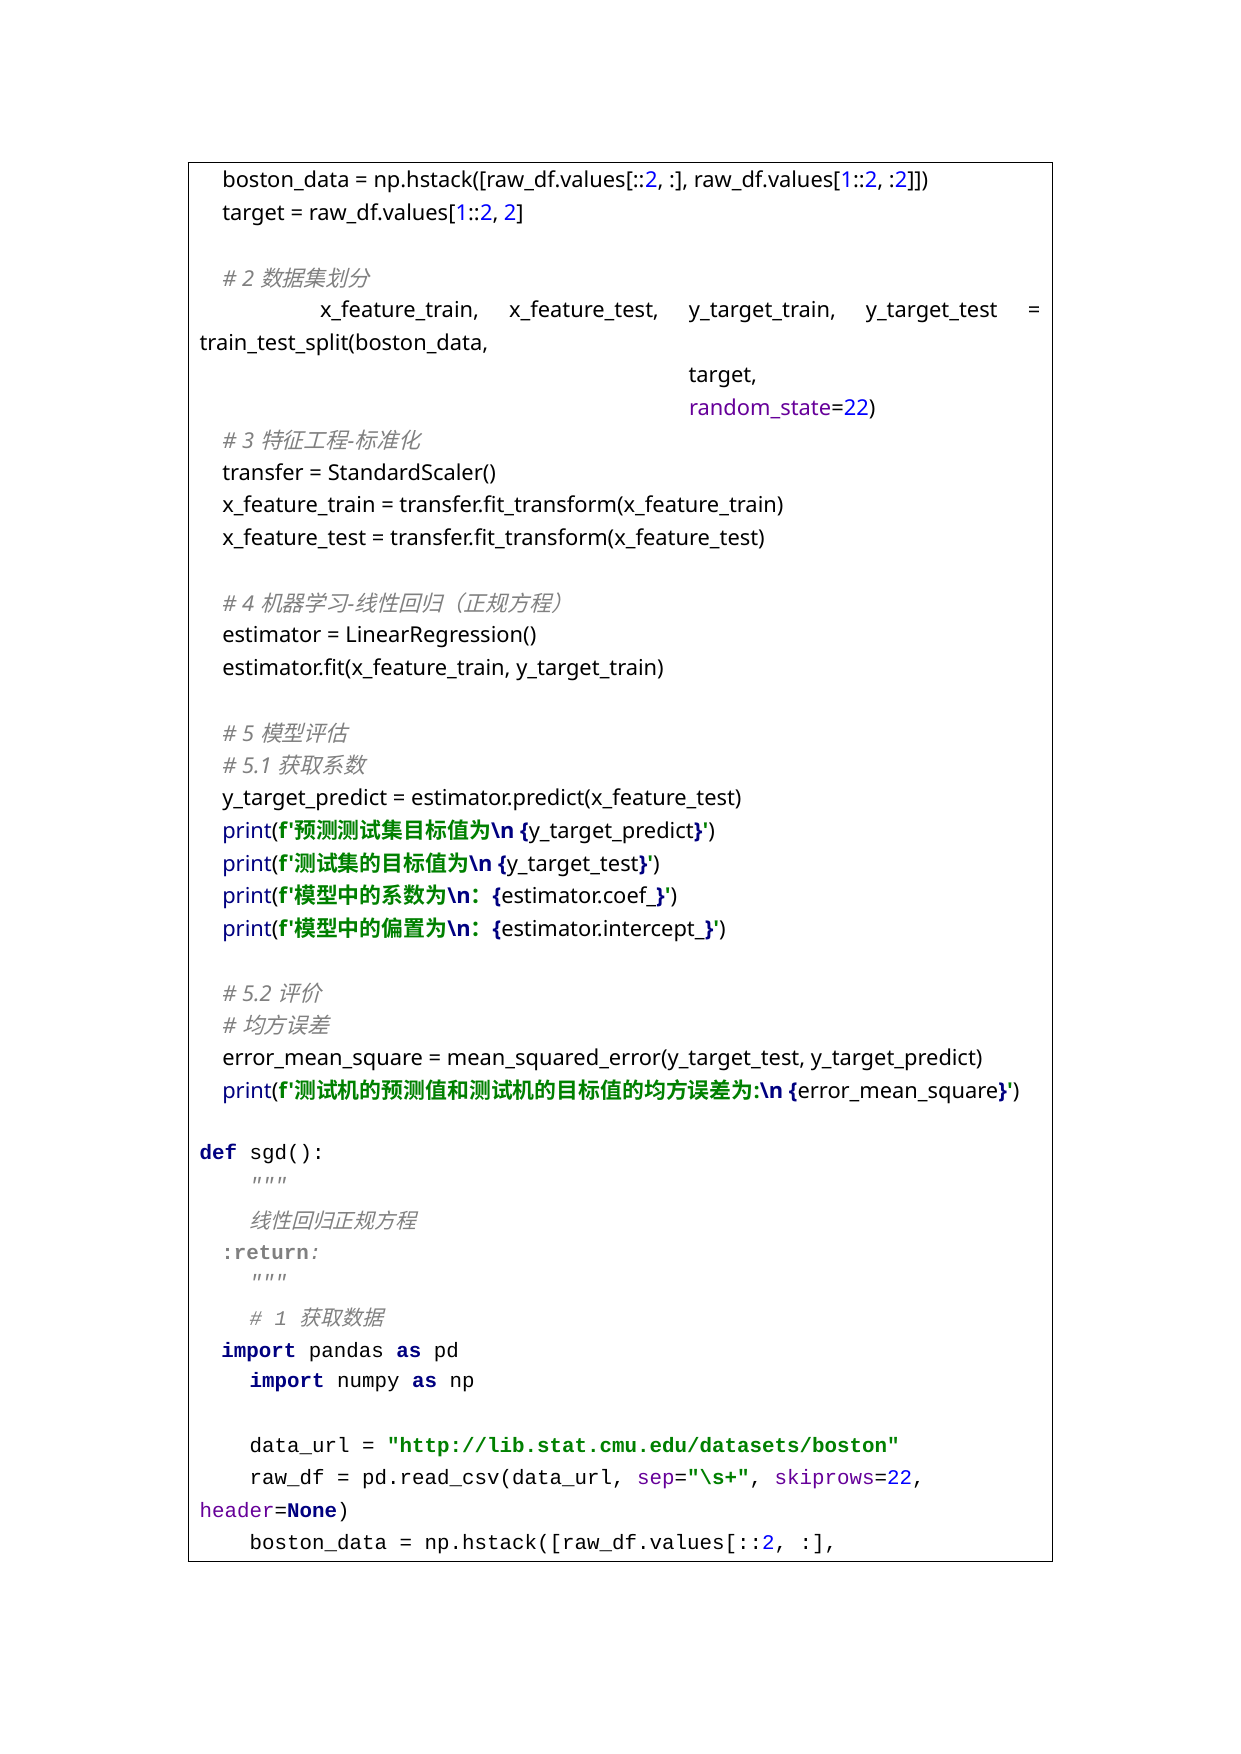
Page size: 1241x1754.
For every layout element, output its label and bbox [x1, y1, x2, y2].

table_header [189, 163, 1052, 1561]
